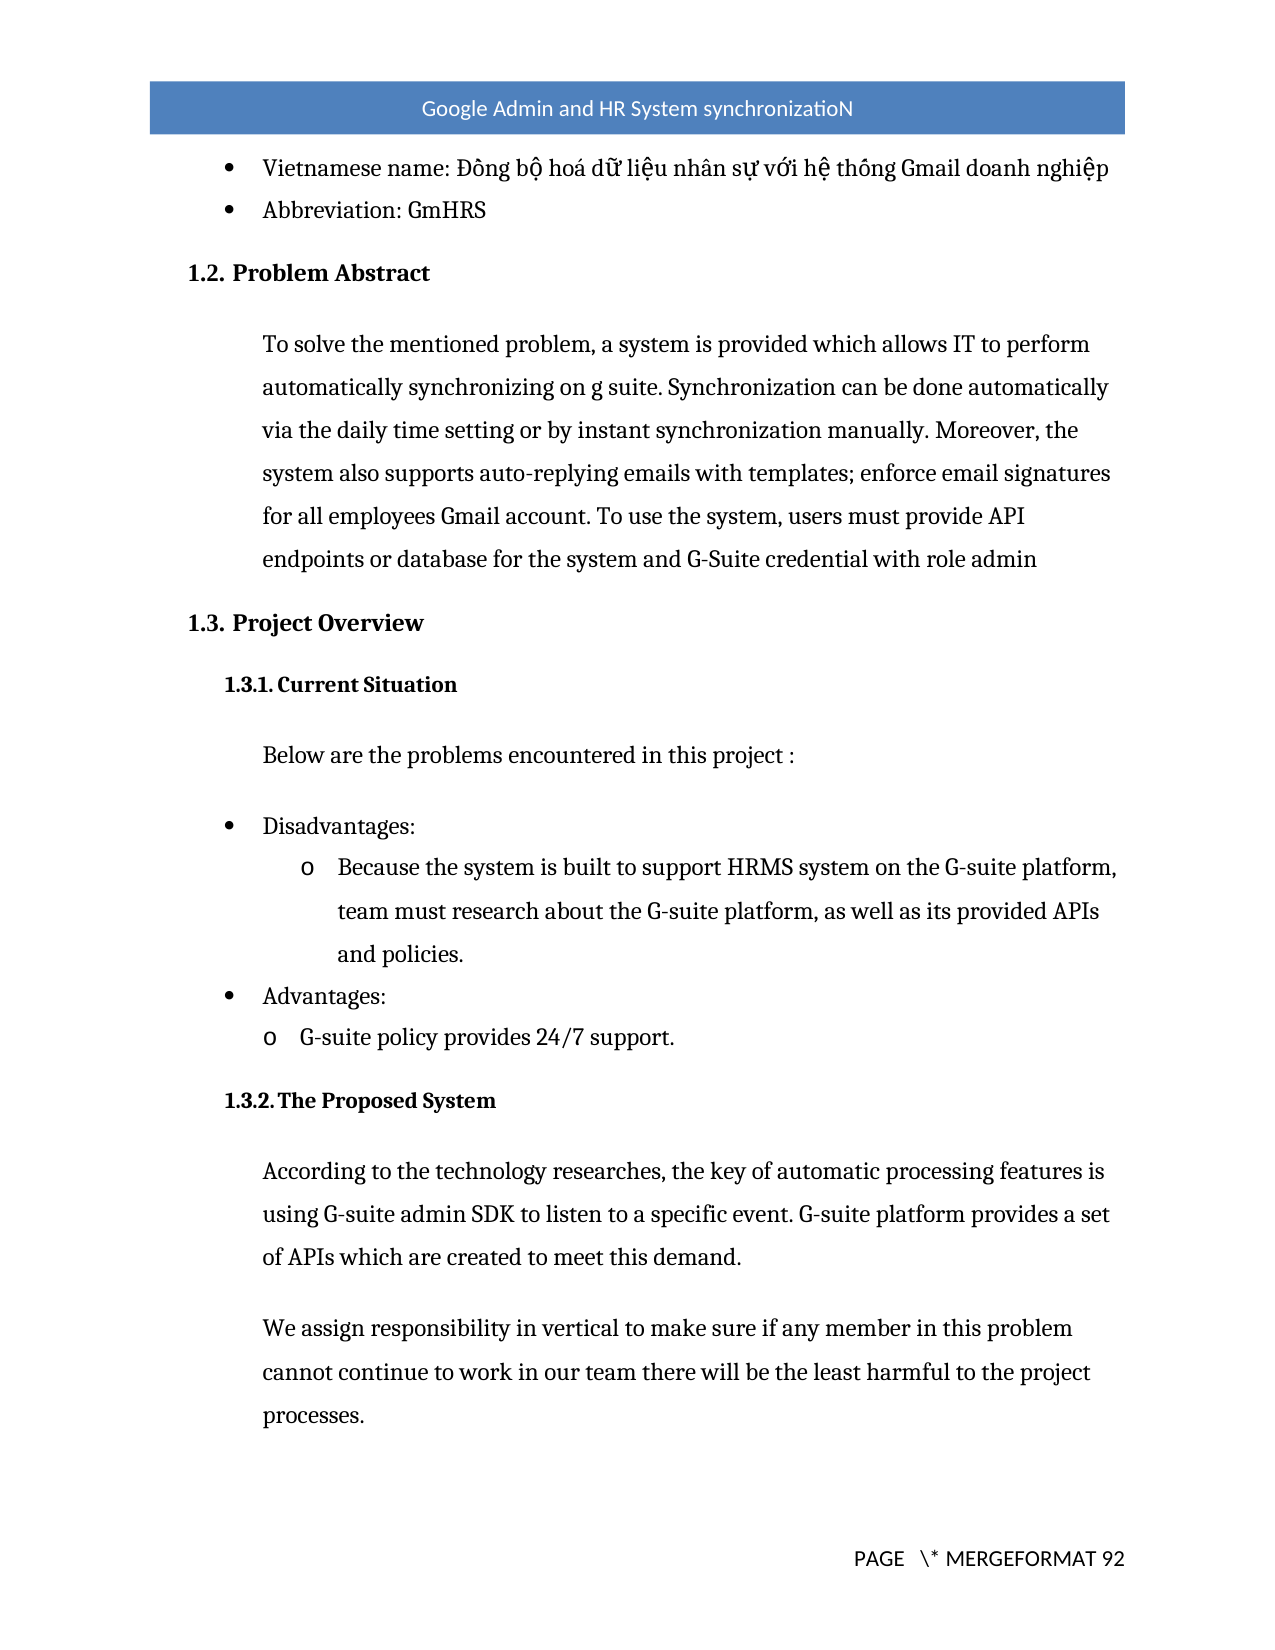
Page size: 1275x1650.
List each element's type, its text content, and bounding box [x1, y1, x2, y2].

text Below are the problems encountered in this project : [262, 737, 1125, 774]
text According to the technology researches, the key of automatic processing features is using G-suite admin SDK to listen to a specific event. G-suite platform provides a set of APIs which are created to meet this demand. [262, 1153, 1125, 1276]
list Because the system is built to support HRMS system on the G-suite platform, team must research about the G-suite platform, as well as its provided APIs and policies. [300, 849, 1125, 973]
list Disadvantages: [225, 808, 1125, 845]
subtitle Problem Abstract [187, 254, 1125, 292]
subtitle The Proposed System [225, 1082, 1125, 1120]
subtitle Current Situation [225, 666, 1125, 704]
list Abbreviation: GmHRS [225, 192, 1125, 229]
text To solve the mentioned problem, a system is provided which allows IT to perform automatically synchronizing on g suite. Synchronization can be done automatically via the daily time setting or by instant synchronization manually. Moreover, the system also supports auto-replying emails with templates; enforce email signatures for all employees Gmail account. To use the system, users must provide API endpoints or database for the system and G-Suite credential with role admin [262, 325, 1125, 578]
list G-suite policy provides 24/7 support. [262, 1019, 1125, 1057]
text We assign responsibility in vertical to make sure if any member in this problem cannot continue to work in our team there will be the least harmful to the project processes. [262, 1310, 1125, 1434]
list Vietnamese name: Đồng bộ hoá dữ liệu nhân sự với hệ thống Gmail doanh nghiệp [225, 150, 1125, 187]
list Advantages: [225, 978, 1125, 1015]
subtitle Project Overview [187, 604, 1125, 641]
